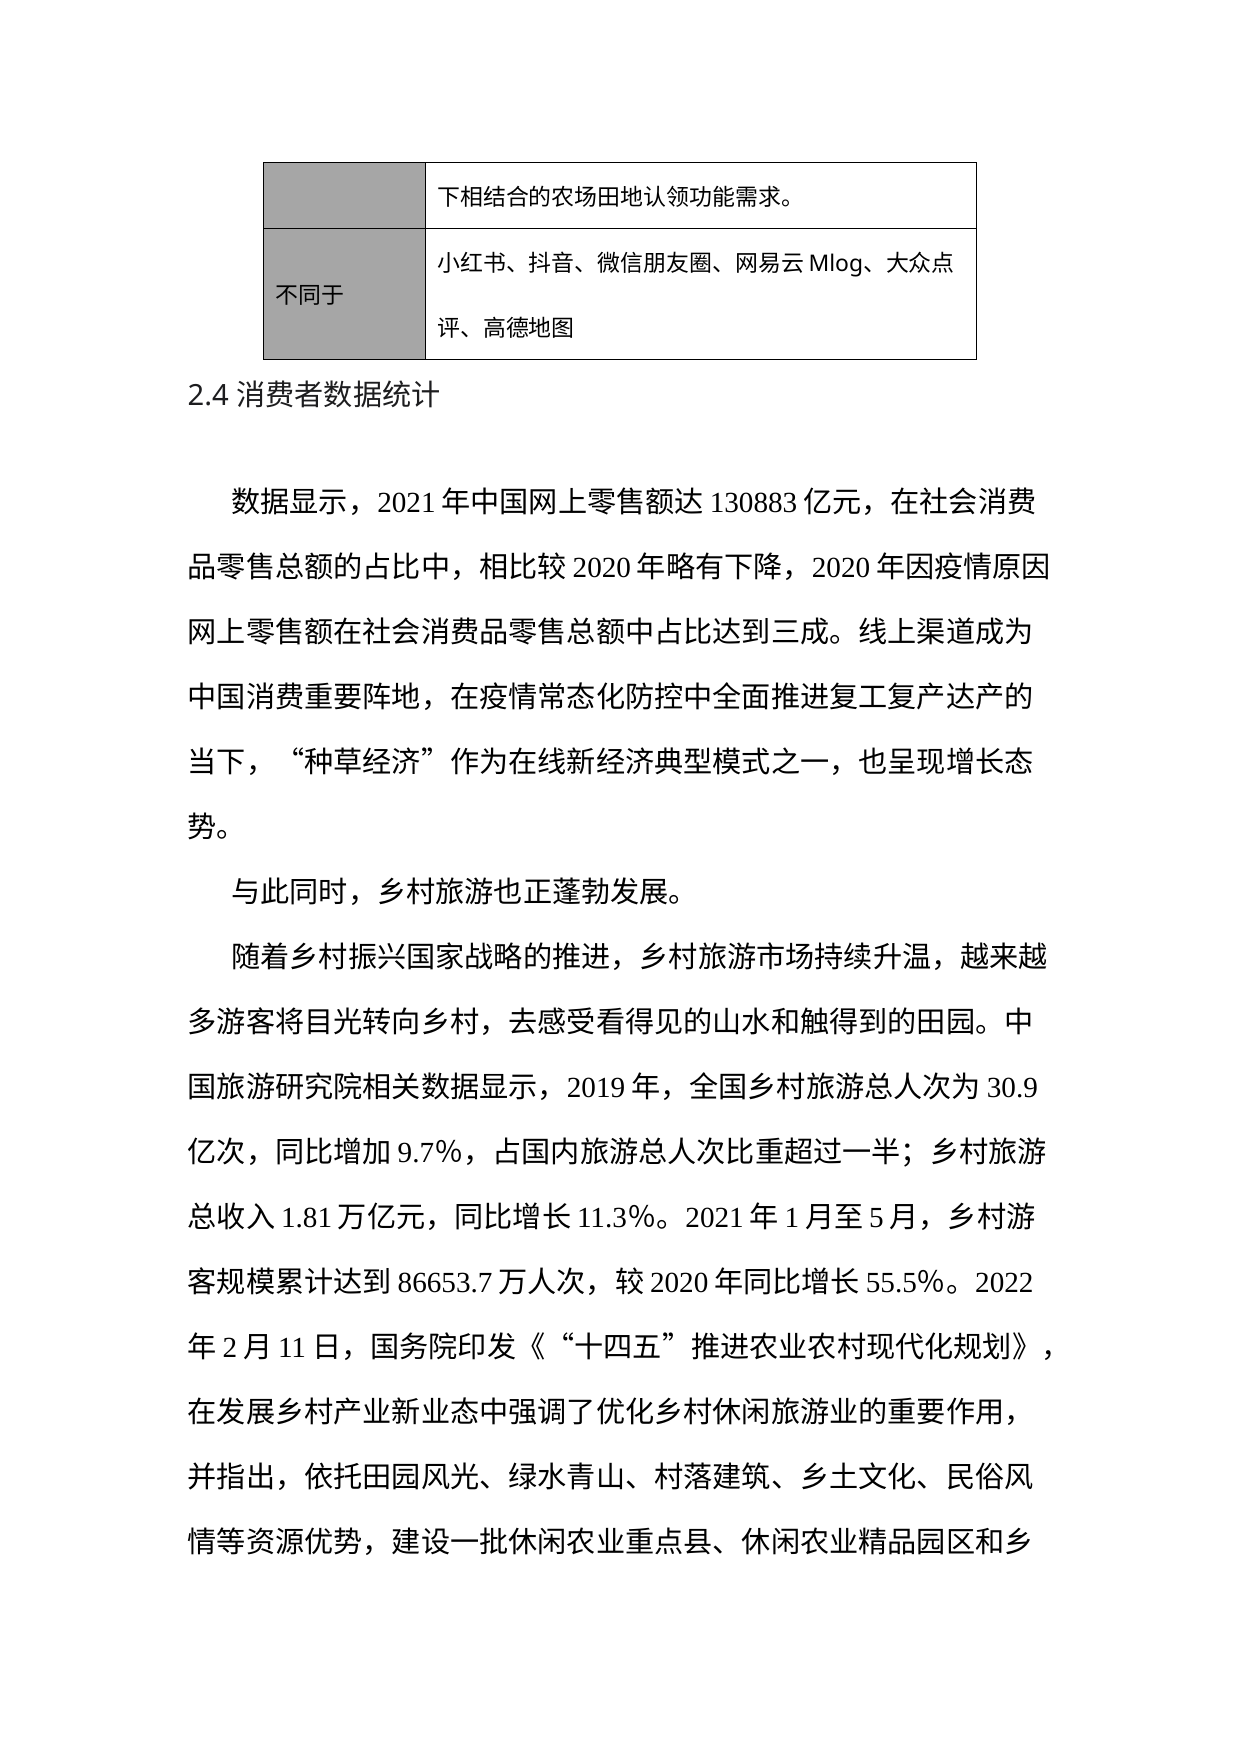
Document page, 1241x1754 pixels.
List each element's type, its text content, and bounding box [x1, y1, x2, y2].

table_cell 小红书、抖音、微信朋友圈、网易云Mlog、大众点评、高德地图 [426, 229, 976, 359]
table_cell 不同于 [264, 229, 425, 359]
text 数据显示，2021年中国网上零售额达130883亿元，在社会消费品零售总额的占比中，相比较2020年略有下降，2020年因疫情原因网上零售额在社会消费品零售总额中占比达到三成。线上渠道成为中国消费重要阵地，在疫情常态化防控中全面推进复工复产达产的当下，“种草经济”作为在线新经济典型模式之一，也呈现增长态势。 [187, 467, 1053, 857]
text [187, 922, 1053, 1572]
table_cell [426, 163, 976, 228]
text 与此同时，乡村旅游也正蓬勃发展。 [187, 857, 1053, 922]
text 2.4 消费者数据统计 [187, 360, 1053, 425]
table_cell 原因 [264, 163, 425, 228]
